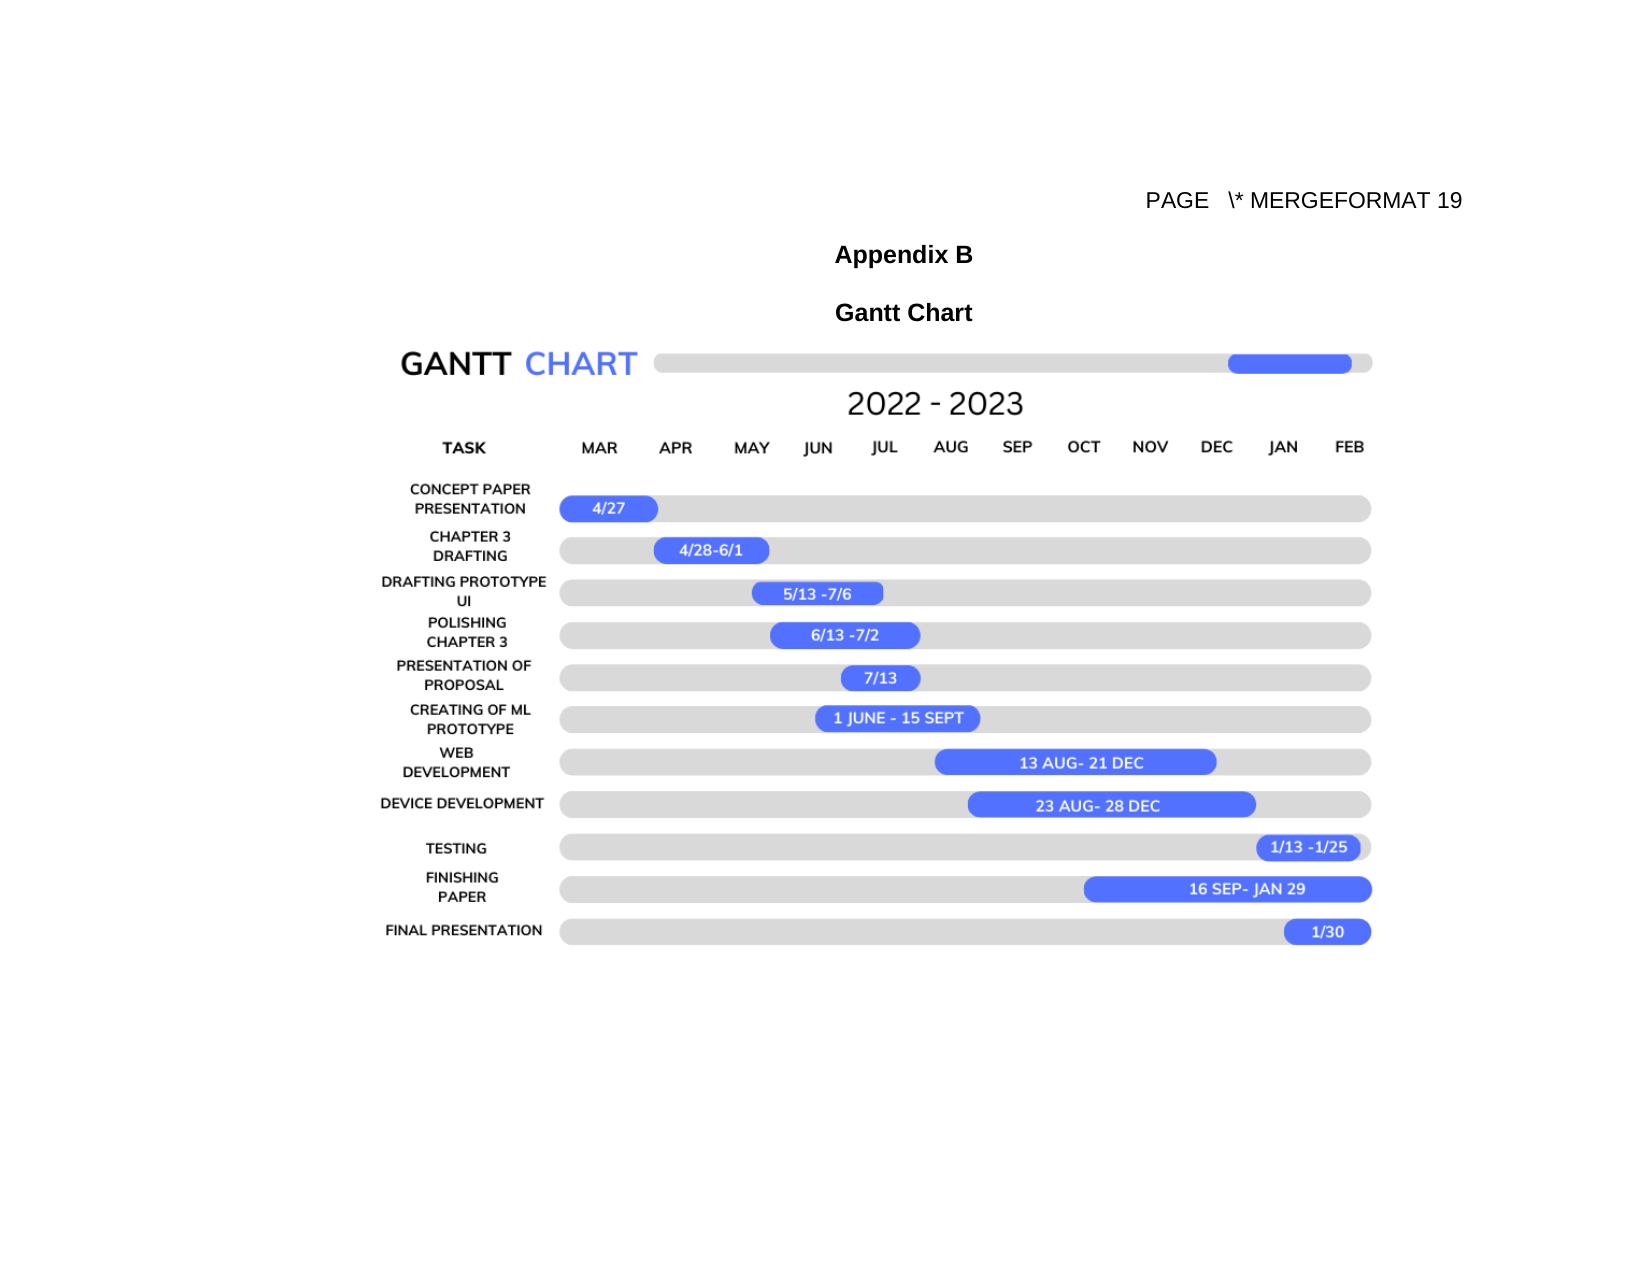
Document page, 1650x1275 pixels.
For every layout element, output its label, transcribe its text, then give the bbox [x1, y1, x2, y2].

text Appendix B [270, 240, 1462, 269]
picture [353, 326, 1454, 972]
text Gantt Chart [270, 298, 1462, 326]
